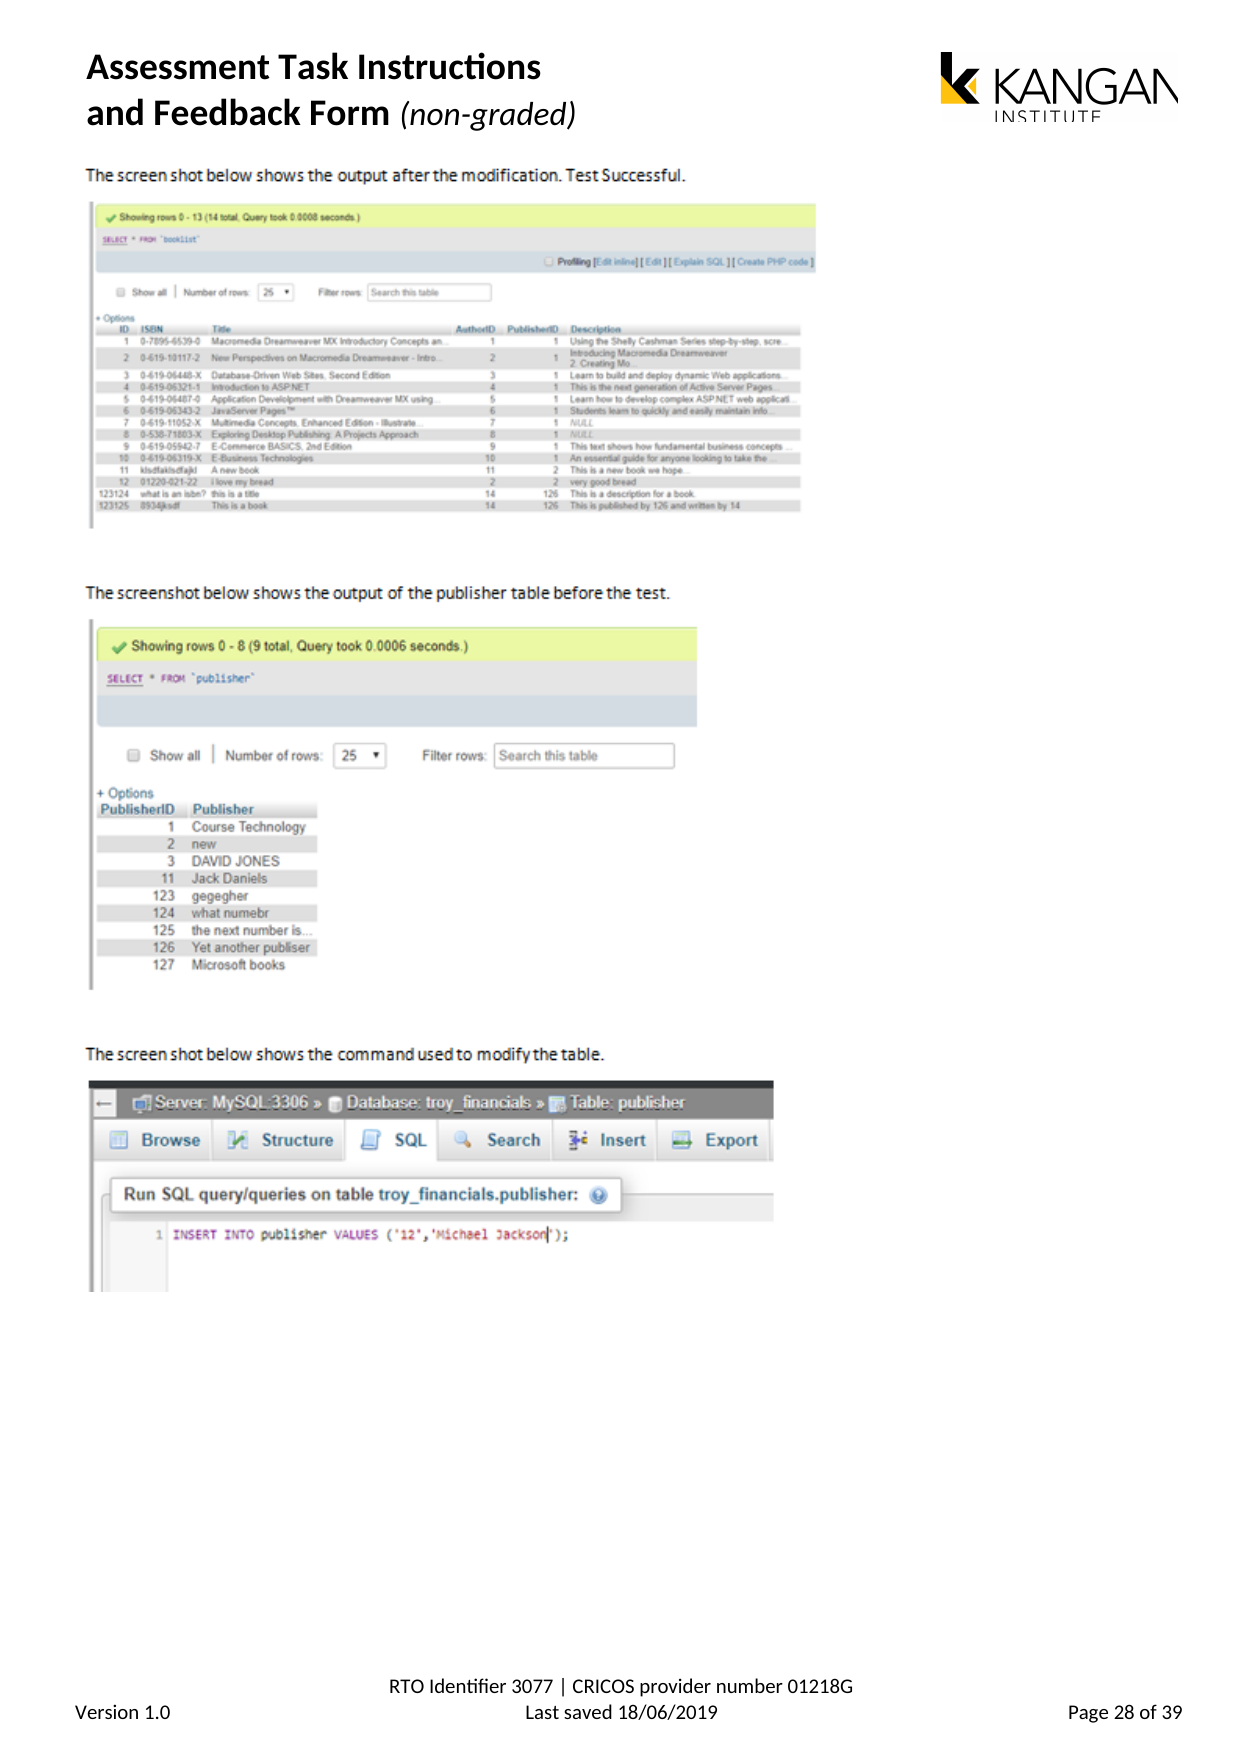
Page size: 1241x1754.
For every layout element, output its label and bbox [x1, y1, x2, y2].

picture [75, 155, 838, 1292]
picture [940, 52, 1178, 122]
